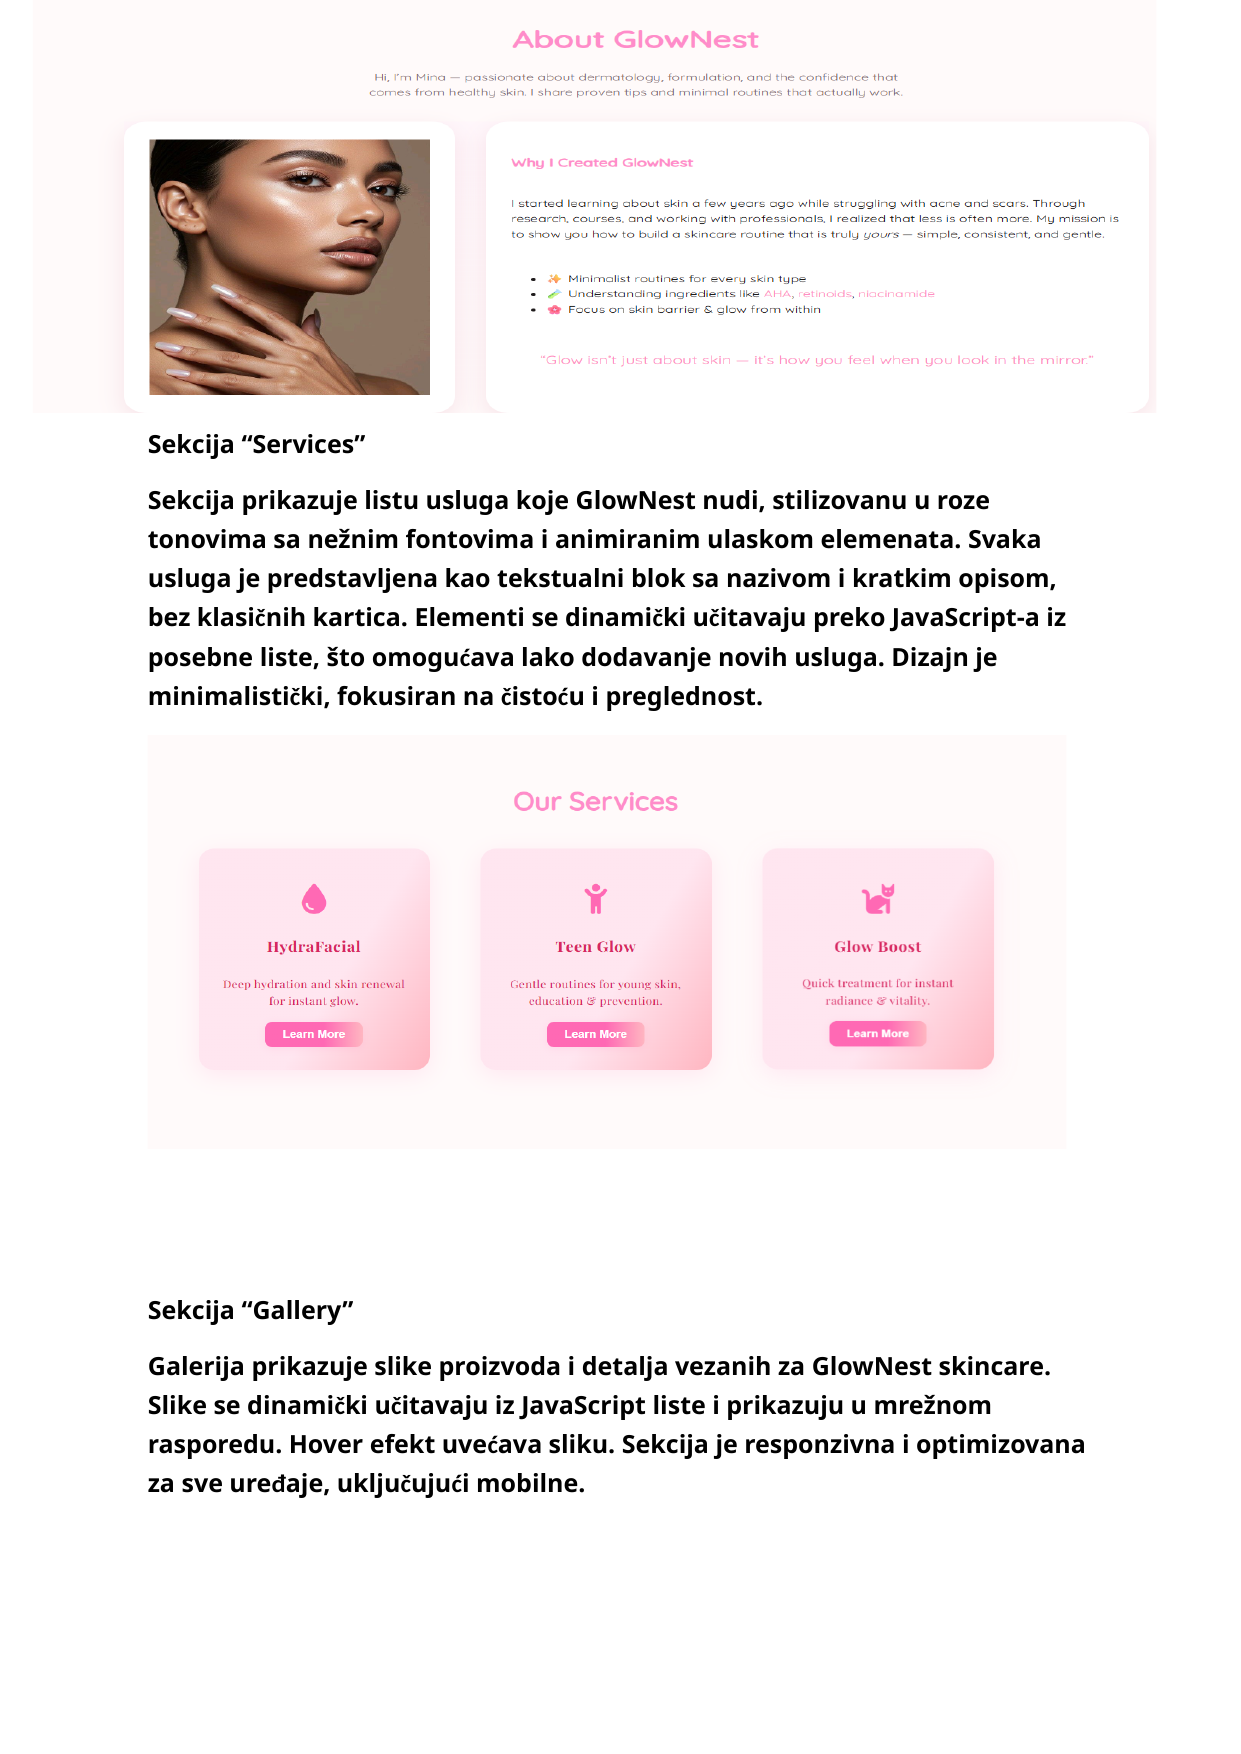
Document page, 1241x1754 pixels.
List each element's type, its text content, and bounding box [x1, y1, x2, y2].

text Sekcija “Services” [148, 427, 1093, 461]
text Sekcija prikazuje listu usluga koje GlowNest nudi, stilizovanu u roze tonovima sa nežnim fontovima i animiranim ulaskom elemenata. Svaka usluga je predstavljena kao tekstualni blok sa nazivom i kratkim opisom, bez klasičnih kartica. Elementi se dinamički učitavaju preko JavaScript-a iz posebne liste, što omogućava lako dodavanje novih usluga. Dizajn je minimalistički, fokusiran na čistoću i preglednost. [148, 483, 1093, 712]
picture [32, 0, 1157, 413]
text Galerija prikazuje slike proizvoda i detalja vezanih za GlowNest skincare. Slike se dinamički učitavaju iz JavaScript liste i prikazuju u mrežnom rasporedu. Hover efekt uvećava sliku. Sekcija je responzivna i optimizovana za sve uređaje, uključujući mobilne. [148, 1348, 1093, 1500]
text Sekcija “Gallery” [148, 1293, 1093, 1327]
picture [147, 735, 1067, 1149]
